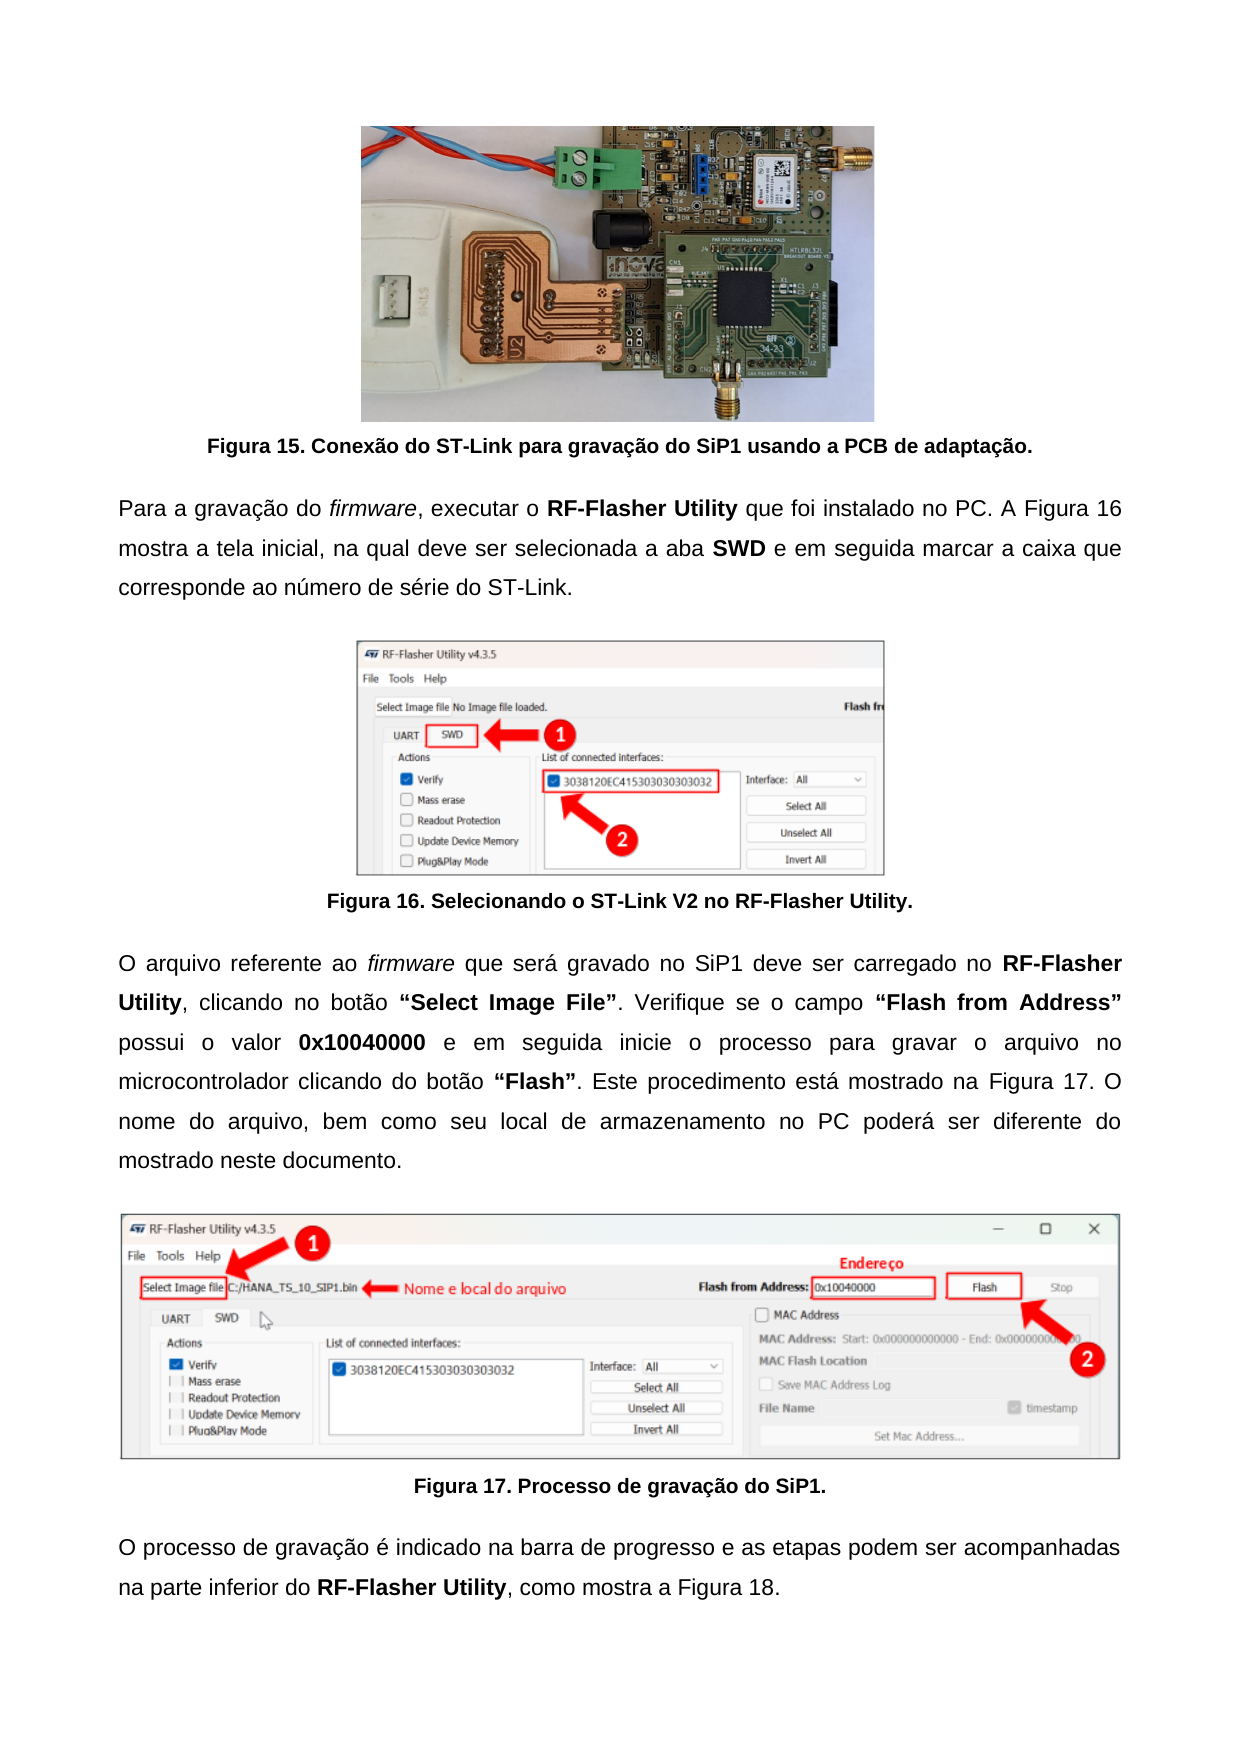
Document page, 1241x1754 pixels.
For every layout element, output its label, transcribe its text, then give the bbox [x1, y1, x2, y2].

picture [361, 126, 875, 422]
text O arquivo referente ao firmware que será gravado no SiP1 deve ser carregado no RF-Flasher Utility, clicando no botão “Select Image File”. Verifique se o campo “Flash from Address” possui o valor 0x10040000 e em seguida inicie o processo para gravar o arquivo no microcontrolador clicando do botão “Flash”. Este procedimento está mostrado na Figura 17. O nome do arquivo, bem como seu local de armazenamento no PC poderá ser diferente do mostrado neste documento. [118, 950, 1122, 1174]
text O processo de gravação é indicado na barra de progresso e as etapas podem ser acompanhadas na parte inferior do RF-Flasher Utility, como mostra a Figura 18. [118, 1534, 1122, 1600]
text Para a gravação do firmware, executar o RF-Flasher Utility que foi instalado no PC. A Figura 16 mostra a tela inicial, na qual deve ser selecionada a aba SWD e em seguida marcar a caixa que corresponde ao número de série do ST-Link. [118, 495, 1122, 600]
